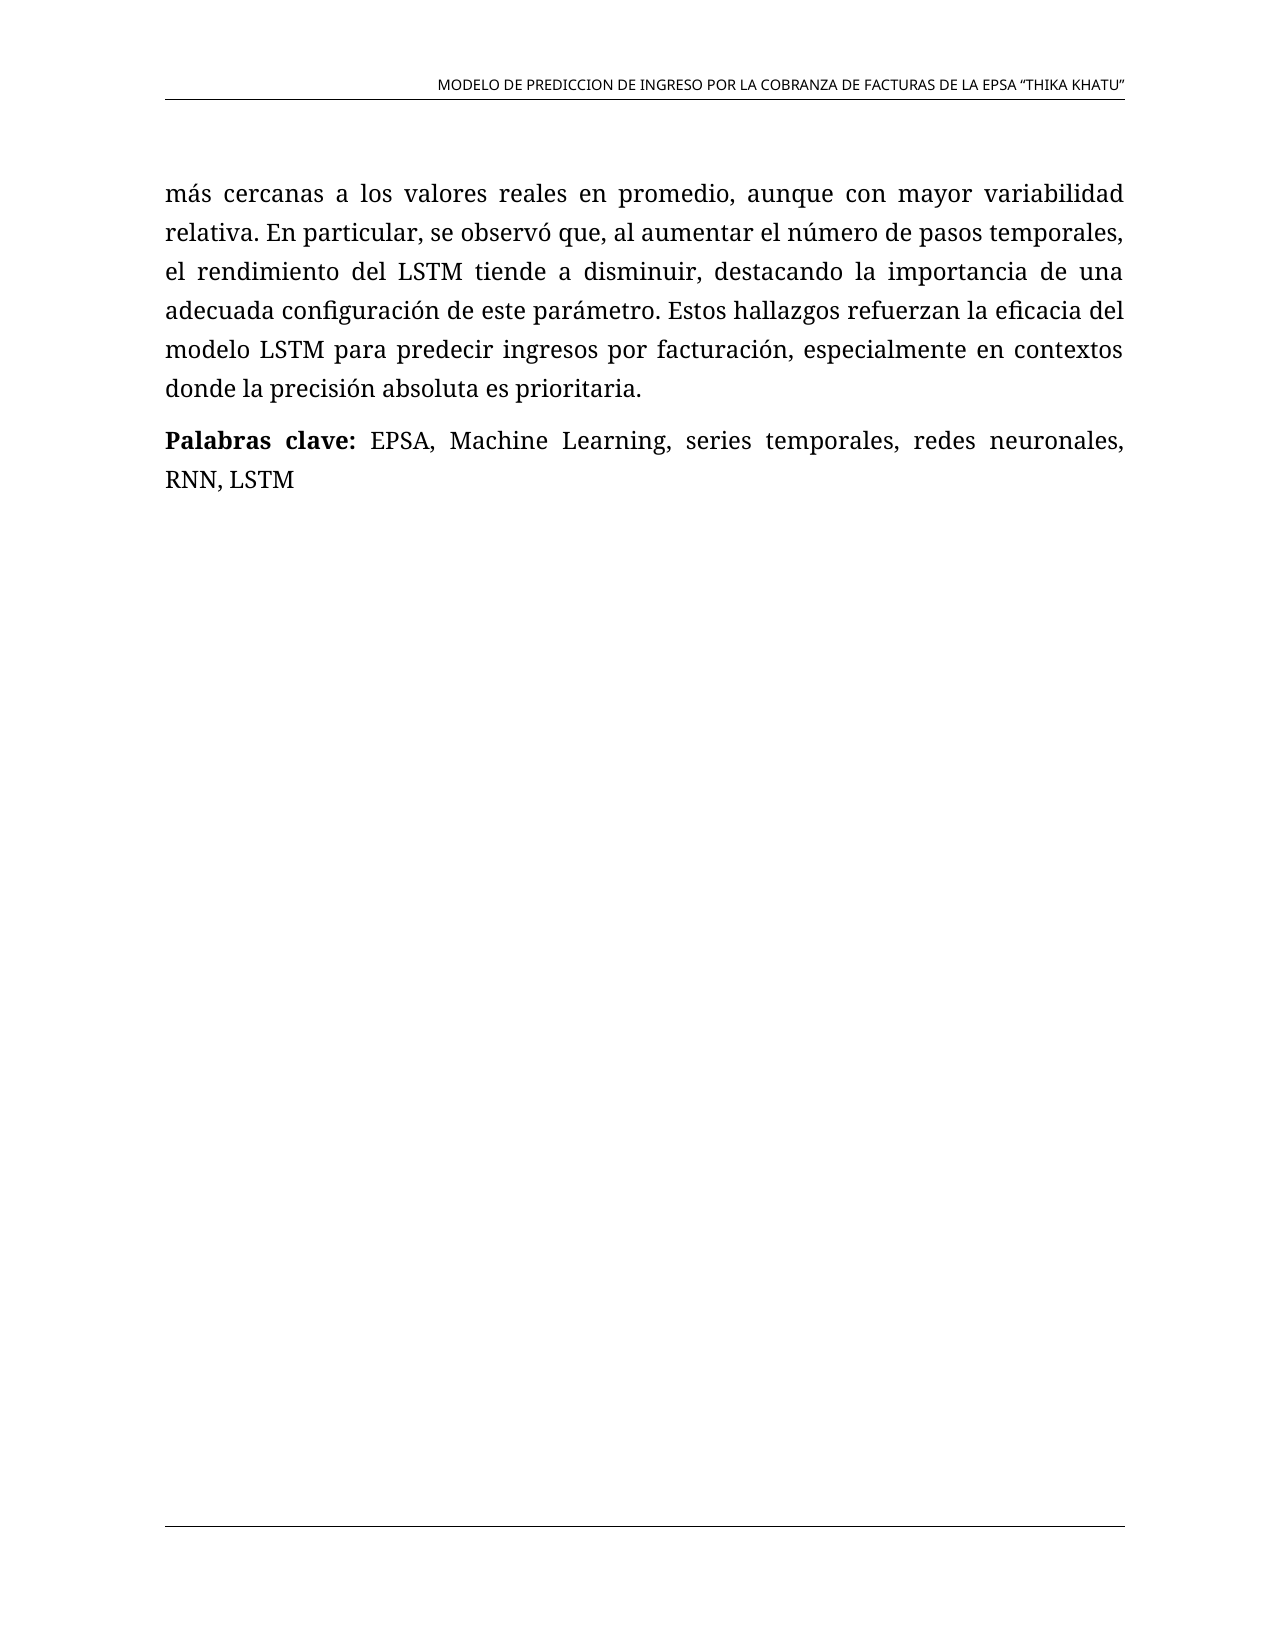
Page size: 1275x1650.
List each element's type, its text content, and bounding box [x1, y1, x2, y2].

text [165, 177, 1125, 405]
text Palabras clave: EPSA, Machine Learning, series temporales, redes neuronales, RNN, LSTM [165, 424, 1125, 496]
